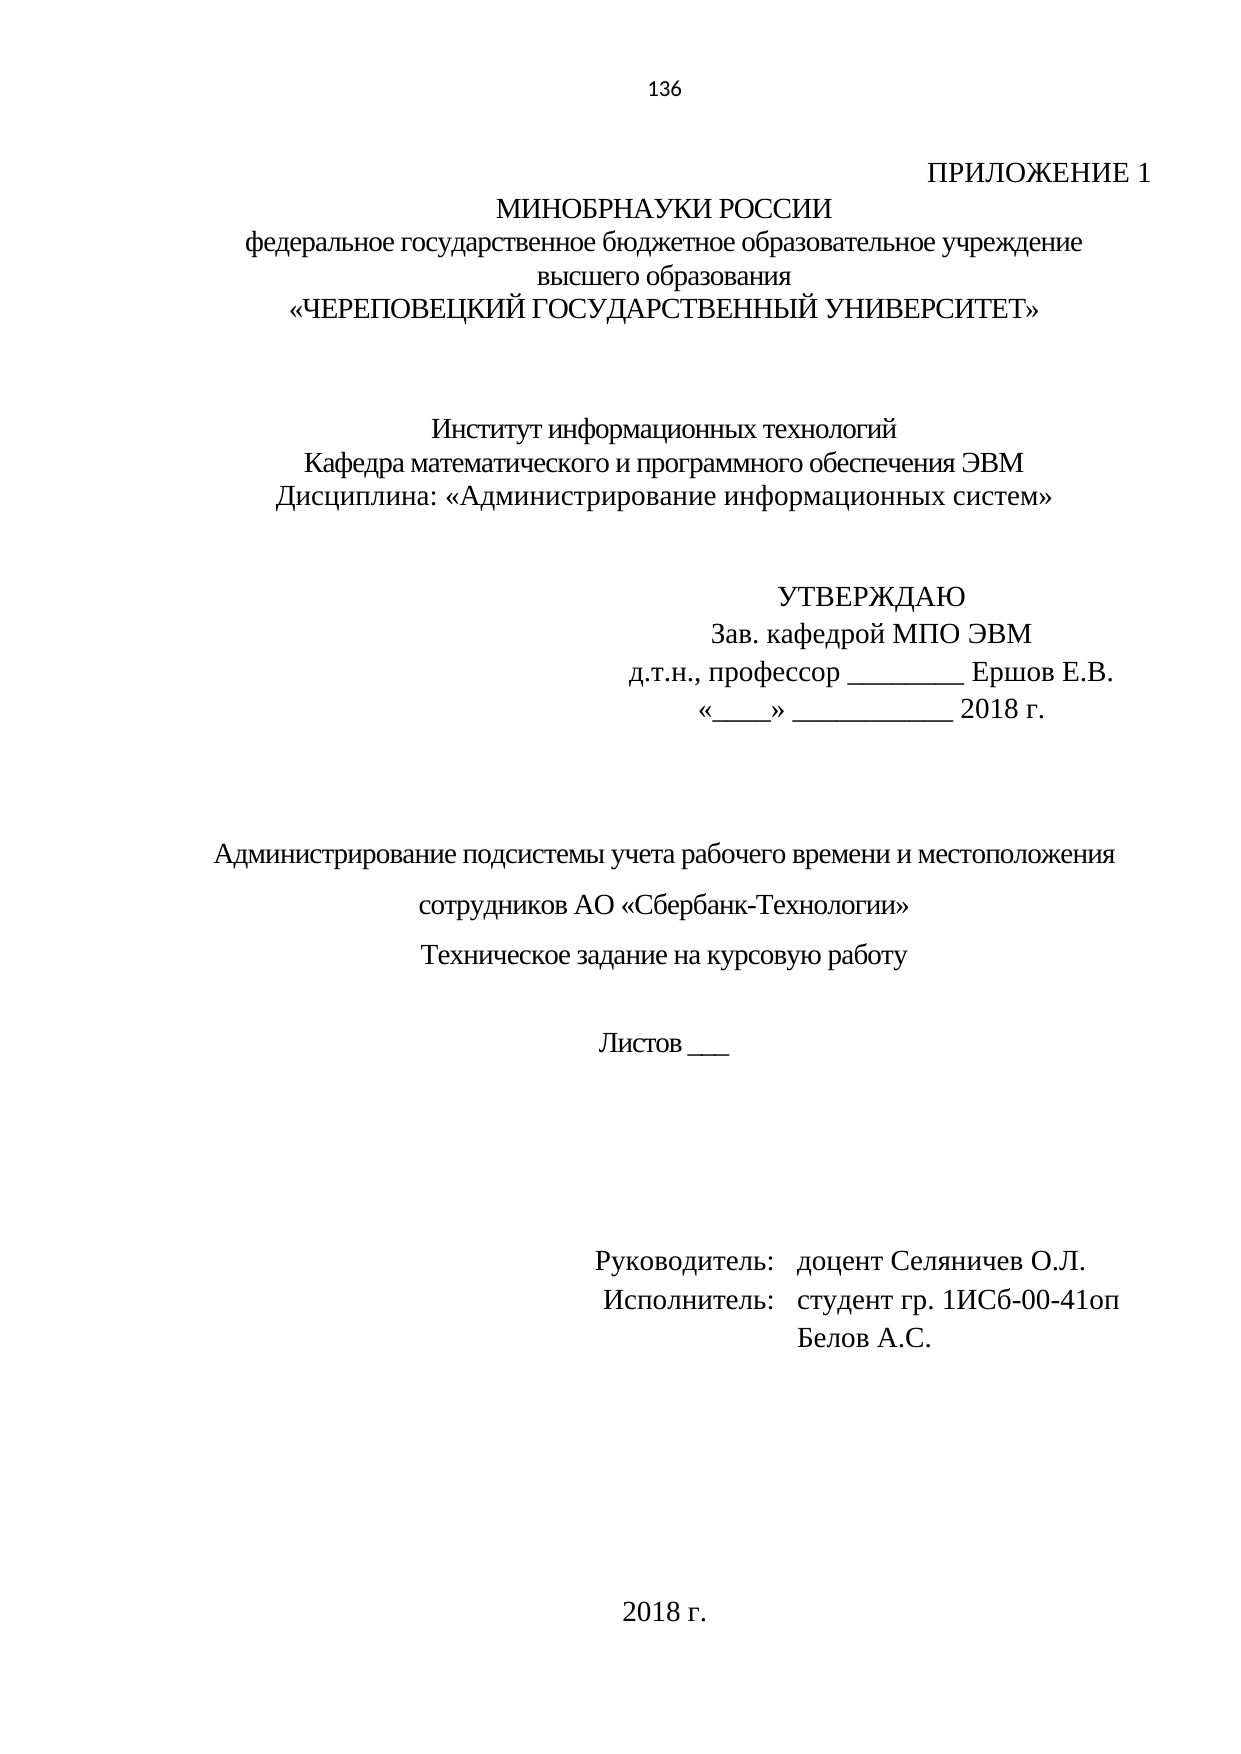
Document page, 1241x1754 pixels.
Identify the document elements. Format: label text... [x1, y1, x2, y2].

text Кафедра математического и программного обеспечения ЭВМ [177, 445, 1152, 478]
text «ЧЕРЕПОВЕЦКИЙ ГОСУДАРСТВЕННЫЙ УНИВЕРСИТЕТ» [177, 292, 1152, 325]
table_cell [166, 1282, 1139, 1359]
text Администрирование подсистемы учета рабочего времени и местоположения сотрудников АО «Сбербанк-Технологии» [177, 837, 1152, 920]
text федеральное государственное бюджетное образовательное учреждение [177, 224, 1152, 258]
text Дисциплина: «Администрирование информационных систем» [177, 478, 1152, 512]
text МИНОБРНАУКИ РОССИИ [177, 191, 1152, 224]
text Техническое задание на курсовую работу [177, 937, 1152, 971]
text 2018 г. [177, 1594, 1152, 1627]
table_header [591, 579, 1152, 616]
text Институт информационных технологий [177, 411, 1152, 445]
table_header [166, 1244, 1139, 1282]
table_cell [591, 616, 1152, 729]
text высшего образования [177, 258, 1152, 292]
subtitle ПРИЛОЖЕНИЕ 1 [177, 155, 1152, 188]
text Листов ___ [177, 1025, 1152, 1059]
